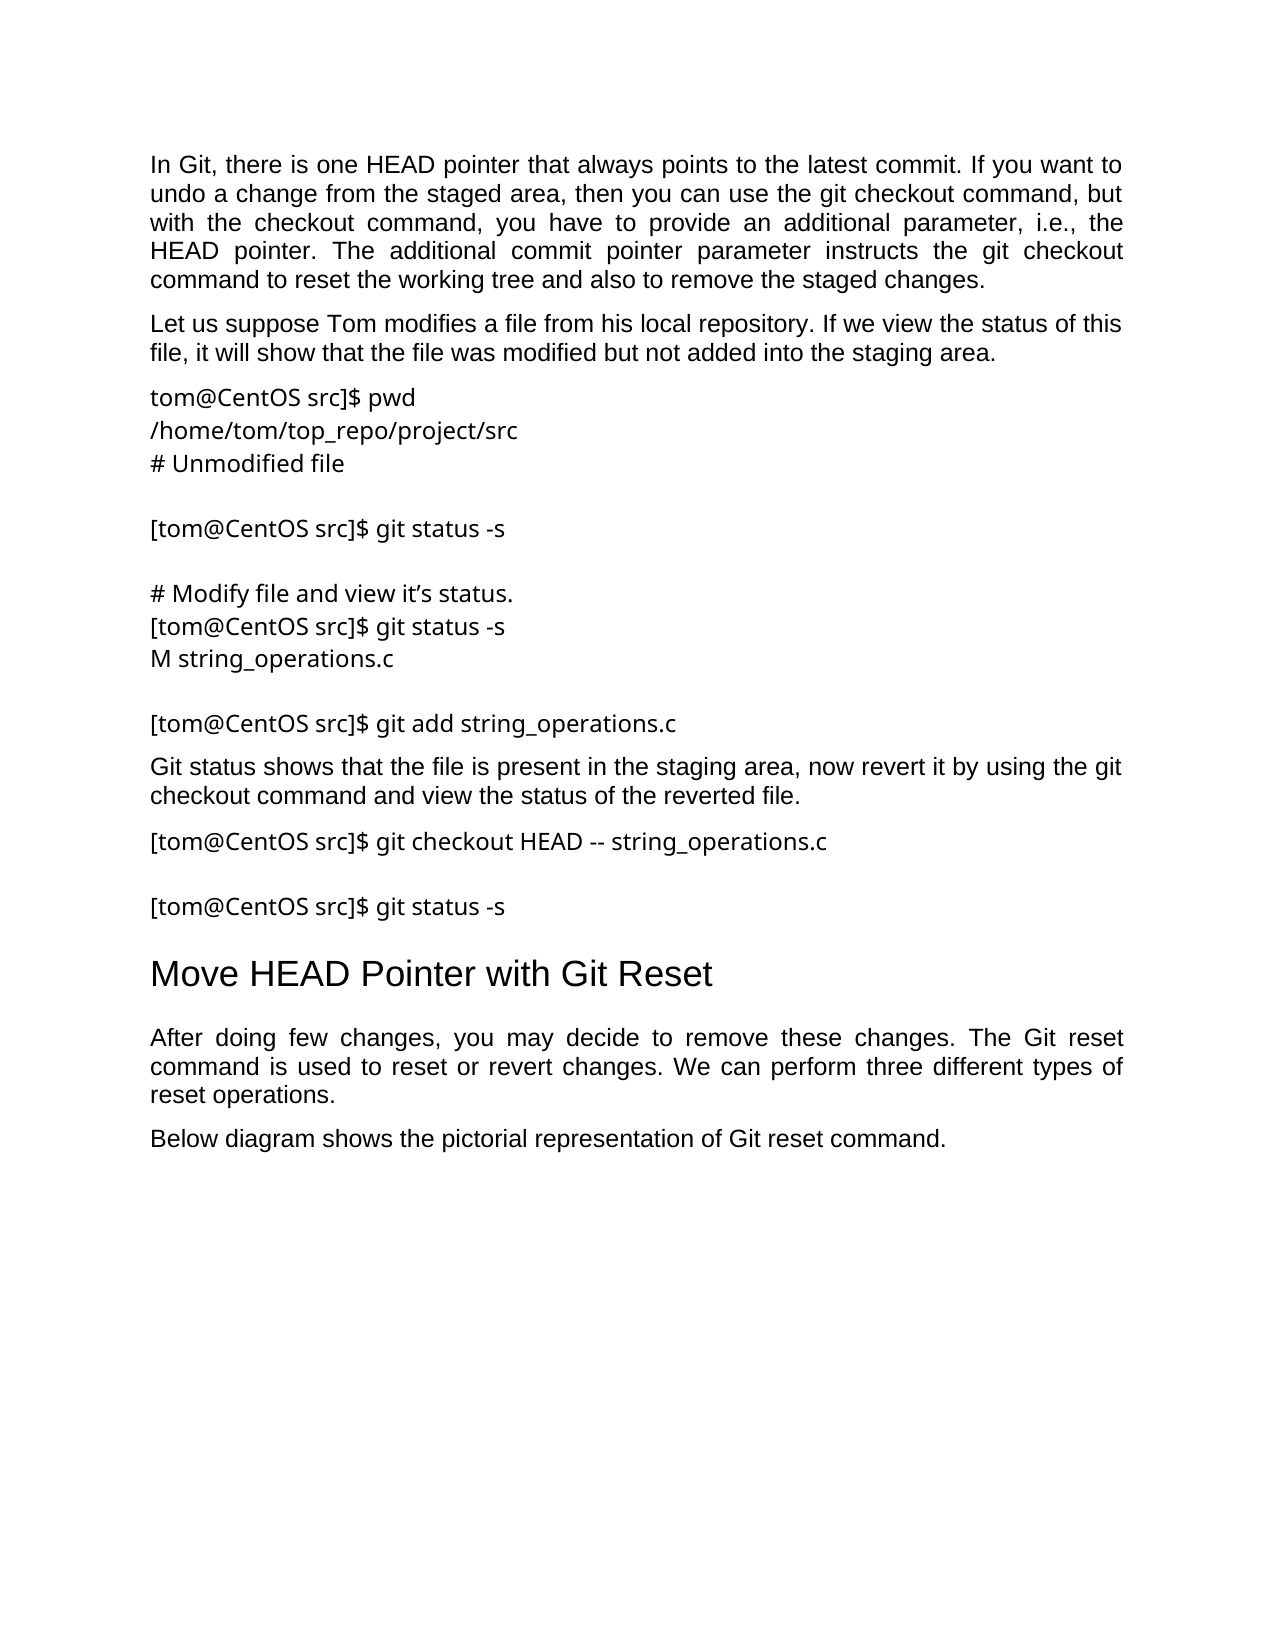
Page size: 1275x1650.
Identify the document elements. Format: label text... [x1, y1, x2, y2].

text Let us suppose Tom modifies a file from his local repository. If we view the status of this file, it will show that the file was modified but not added into the staging area. [150, 309, 1125, 366]
text # Unmodified file [150, 446, 1125, 479]
text [tom@CentOS src]$ git add string_operations.c [150, 707, 1125, 740]
text /home/tom/top_repo/project/src [150, 414, 1125, 446]
text M string_operations.c [150, 642, 1125, 675]
text tom@CentOS src]$ pwd [150, 381, 1125, 414]
text [tom@CentOS src]$ git status -s [150, 890, 1125, 923]
text Git status shows that the file is present in the staging area, now revert it by using the git checkout command and view the status of the reverted file. [150, 752, 1125, 810]
text [tom@CentOS src]$ git checkout HEAD -- string_operations.c [150, 825, 1125, 857]
text [tom@CentOS src]$ git status -s [150, 512, 1125, 544]
text In Git, there is one HEAD pointer that always points to the latest commit. If you want to undo a change from the staged area, then you can use the git checkout command, but with the checkout command, you have to provide an additional parameter, i.e., the HEAD pointer. The additional commit pointer parameter instructs the git checkout command to reset the working tree and also to remove the staged changes. [150, 150, 1125, 294]
text # Modify file and view it’s status. [150, 577, 1125, 609]
text [tom@CentOS src]$ git status -s [150, 609, 1125, 642]
text After doing few changes, you may decide to remove these changes. The Git reset command is used to reset or revert changes. We can perform three different types of reset operations. [150, 1023, 1125, 1109]
text Move HEAD Pointer with Git Reset [150, 952, 1125, 994]
text Below diagram shows the pictorial representation of Git reset command. [150, 1124, 1125, 1153]
